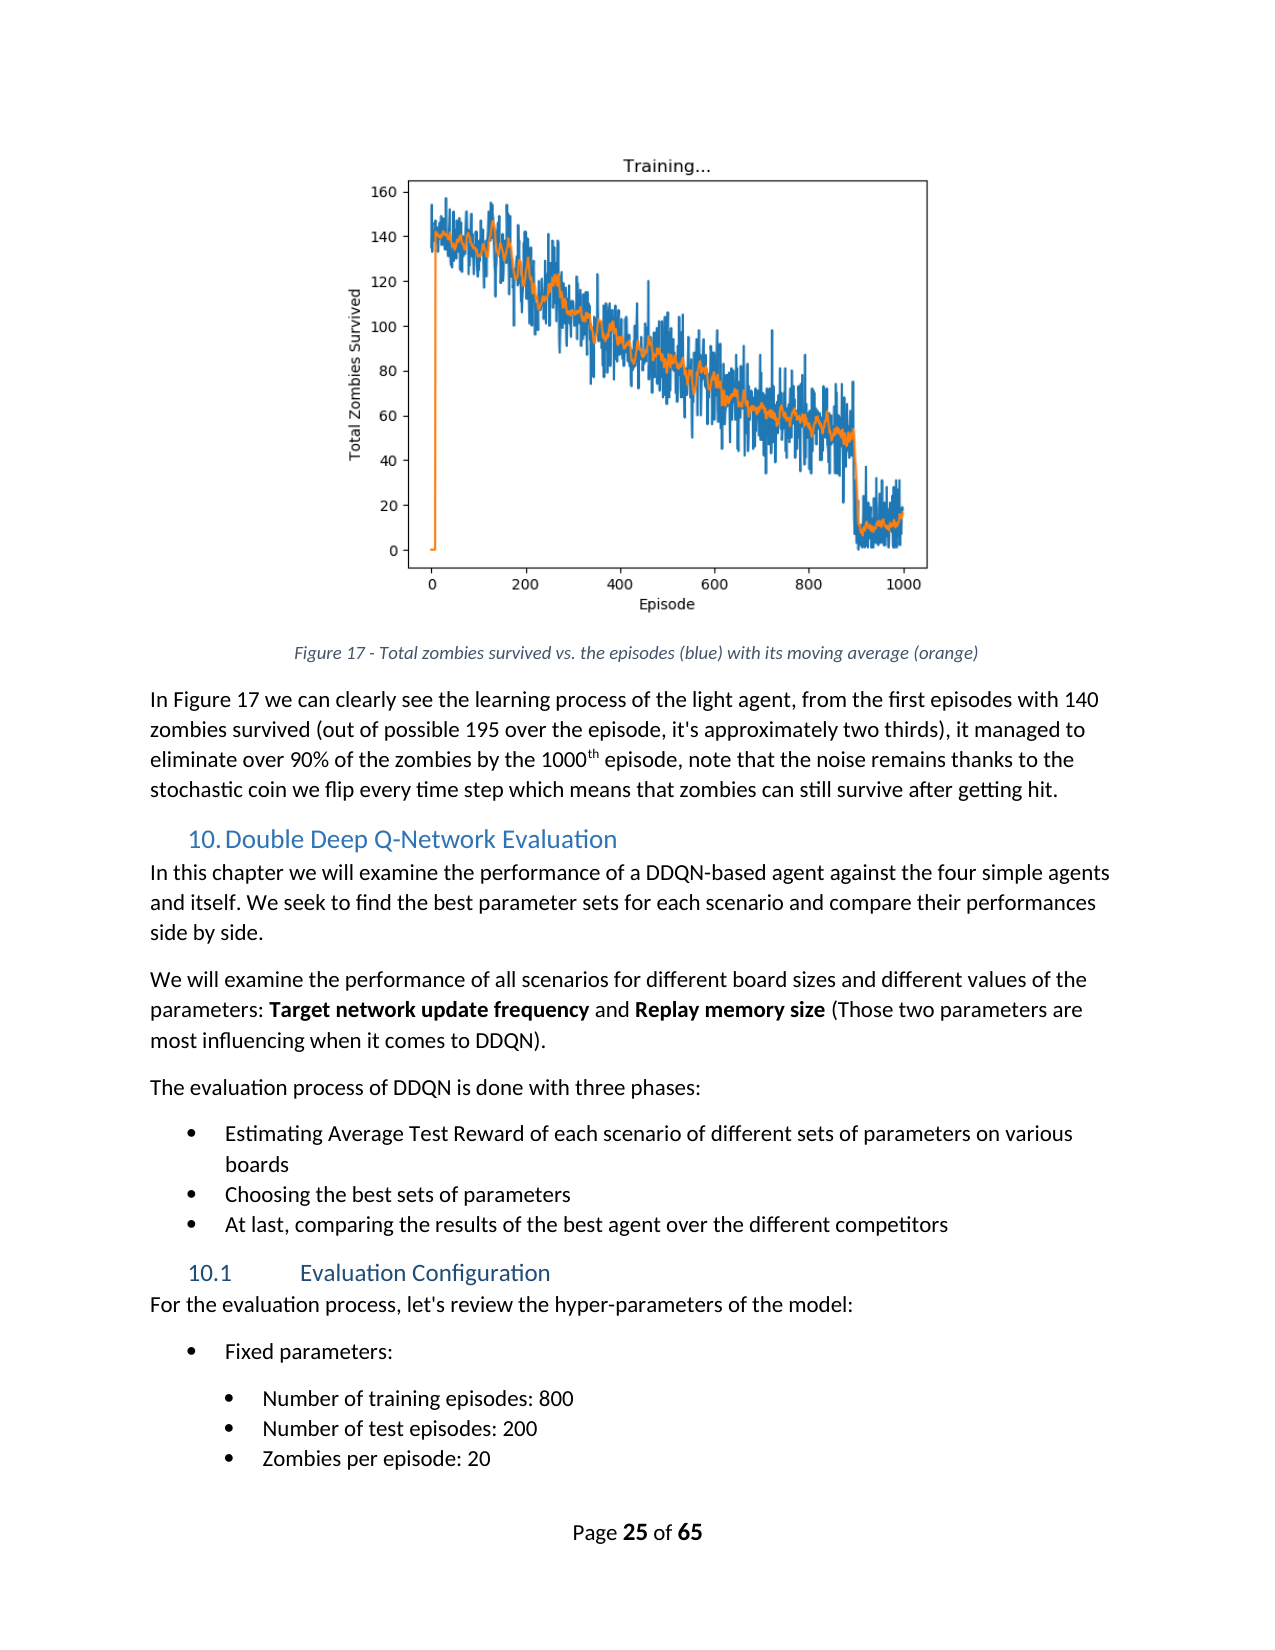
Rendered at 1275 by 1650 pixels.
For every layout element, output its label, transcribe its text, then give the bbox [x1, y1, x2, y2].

text In Figure 17 we can clearly see the learning process of the light agent, from the first episodes with 140 zombies survived (out of possible 195 over the episode, it's approximately two thirds), it managed to eliminate over 90% of the zombies by the 1000th episode, note that the noise remains thanks to the stochastic coin we flip every time step which means that zombies can still survive after getting hit. [150, 685, 1125, 804]
list Number of training episodes: 800 [225, 1384, 1125, 1412]
text The evaluation process of DDQN is done with three phases: [150, 1073, 1125, 1101]
text In this chapter we will examine the performance of a DDQN-based agent against the four simple agents and itself. We seek to find the best parameter sets for each scenario and compare their performances side by side. [150, 858, 1125, 947]
text Figure 17 - Total zombies survived vs. the episodes (blue) with its moving average (orange) [150, 641, 1125, 664]
list Choosing the best sets of parameters [187, 1180, 1125, 1208]
list At last, comparing the results of the best agent over the different competitors [187, 1210, 1125, 1238]
list Fixed parameters: [187, 1337, 1125, 1365]
picture [339, 150, 936, 623]
list Zombies per episode: 20 [225, 1444, 1125, 1472]
list Estimating Average Test Reward of each scenario of different sets of parameters on various boards [187, 1119, 1125, 1178]
list Number of test episodes: 200 [225, 1414, 1125, 1442]
subtitle Evaluation Configuration [153, 1257, 1125, 1288]
text For the evaluation process, let's review the hyper-parameters of the model: [150, 1290, 1125, 1318]
subtitle Double Deep Q-Network Evaluation [187, 822, 1125, 856]
text We will examine the performance of all scenarios for different board sizes and different values of the parameters: Target network update frequency and Replay memory size (Those two parameters are most influencing when it comes to DDQN). [150, 965, 1125, 1054]
